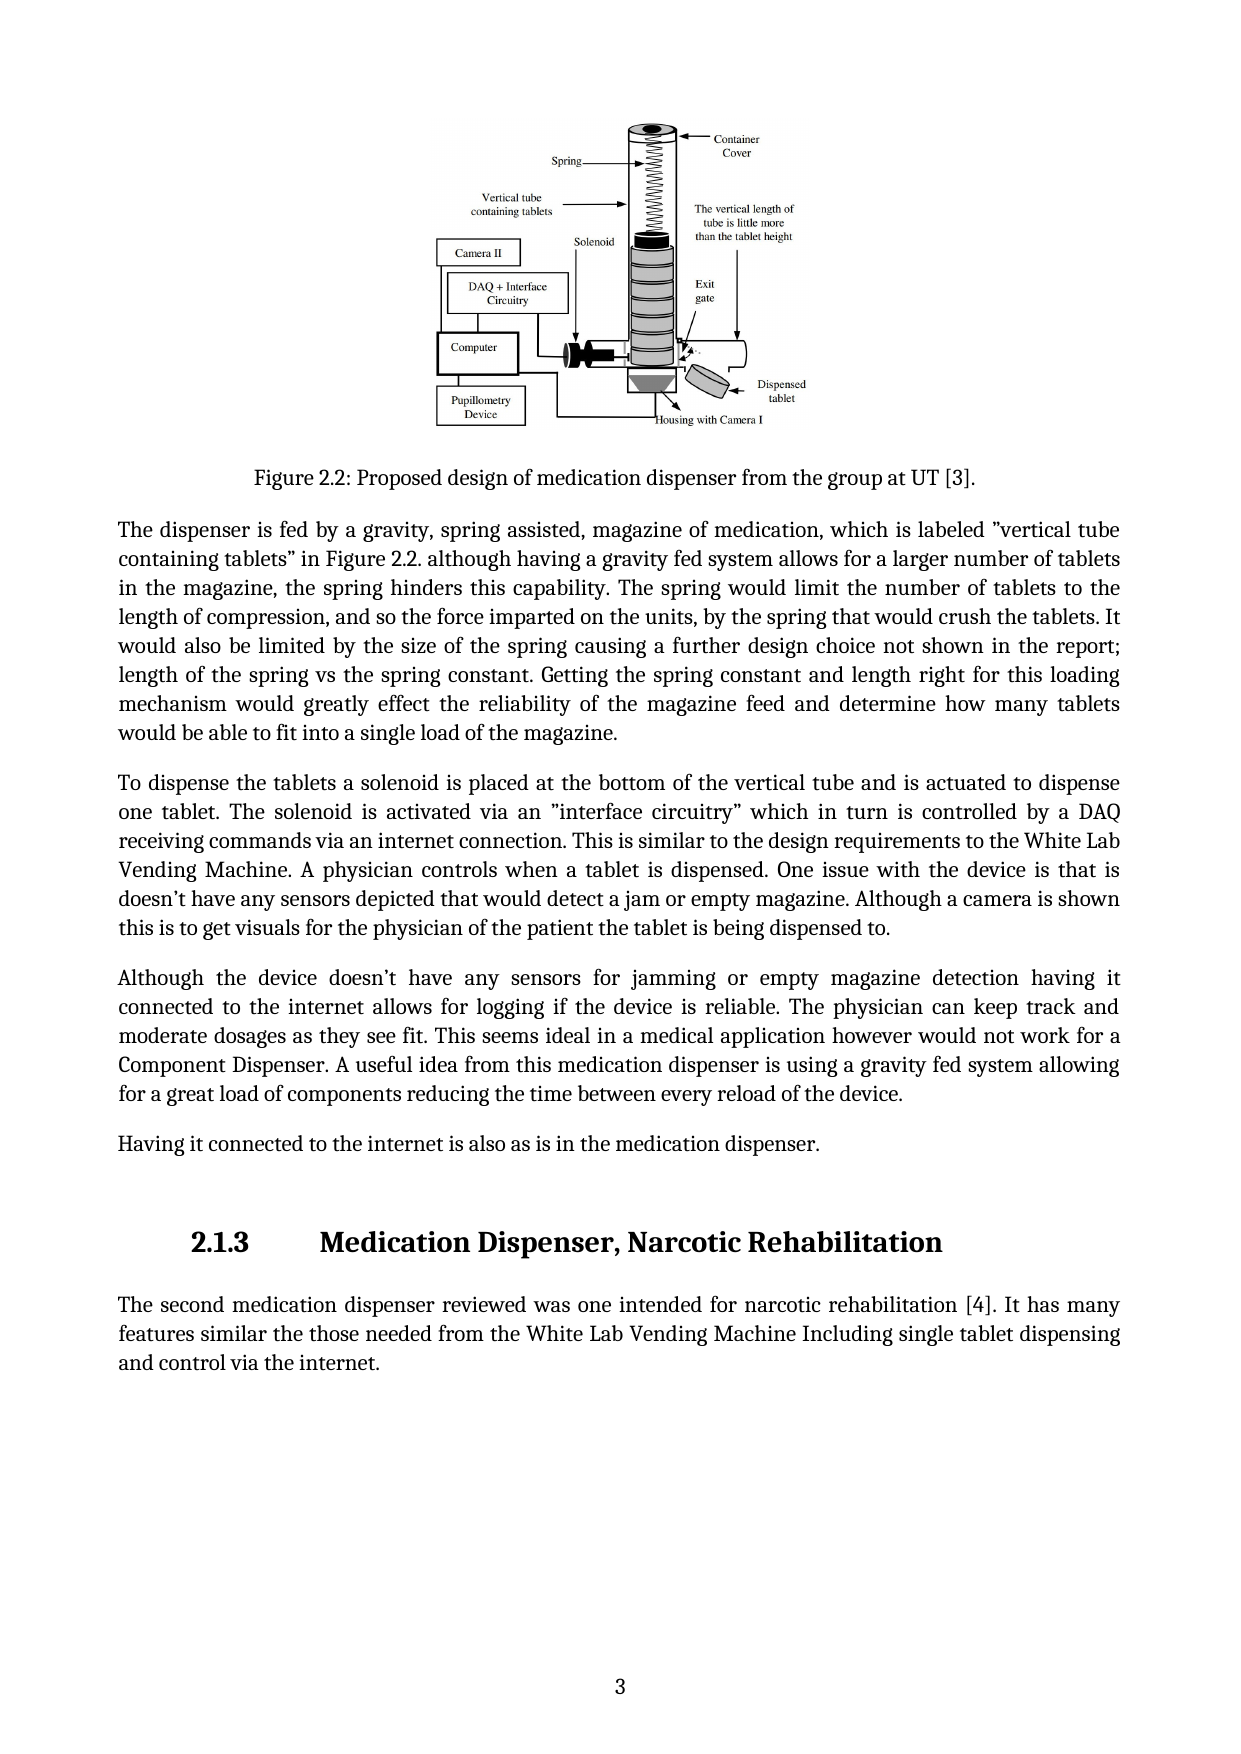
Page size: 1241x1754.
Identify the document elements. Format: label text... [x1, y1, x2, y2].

text The second medication dispenser reviewed was one intended for narcotic rehabilitation [4]. It has many features similar the those needed from the White Lab Vending Machine Including single tablet dispensing and control via the internet. [117, 1292, 1122, 1377]
text Having it connected to the internet is also as is in the medication dispenser. [117, 1131, 1122, 1157]
text The dispenser is fed by a gravity, spring assisted, magazine of medication, which is labeled ”vertical tube containing tablets” in Figure 2.2. although having a gravity fed system allows for a larger number of tablets in the magazine, the spring hinders this capability. The spring would limit the number of tablets to the length of compression, and so the force imparted on the units, by the spring that would crush the tablets. It would also be limited by the size of the spring causing a further design choice not shown in the report; length of the spring vs the spring constant. Getting the spring constant and length right for this loading mechanism would greatly effect the reliability of the magazine feed and determine how many tablets would be able to fit into a single load of the magazine. [117, 517, 1122, 746]
subtitle 2.1.3 Medication Dispenser, Narcotic Rehabilitation [118, 1226, 1122, 1261]
picture [430, 118, 811, 430]
text Figure 2.2: Proposed design of medication dispenser from the group at UT [3]. [118, 465, 1112, 491]
text To dispense the tablets a solenoid is placed at the bottom of the vertical tube and is actuated to dispense one tablet. The solenoid is activated via an ”interface circuitry” which in turn is controlled by a DAQ receiving commands via an internet connection. This is similar to the design requirements to the White Lab Vending Machine. A physician controls when a tablet is dispensed. One issue with the device is that is doesn’t have any sensors depicted that would detect a jam or empty magazine. Although a camera is shown this is to get visuals for the physician of the patient the tablet is being dispensed to. [117, 770, 1122, 941]
text Although the device doesn’t have any sensors for jamming or empty magazine detection having it connected to the internet allows for logging if the device is reliable. The physician can keep track and moderate dosages as they see fit. This seems ideal in a medical application however would not work for a Component Dispenser. A useful idea from this medication dispenser is using a gravity fed system allowing for a great load of components reducing the time between every reload of the device. [117, 965, 1122, 1107]
